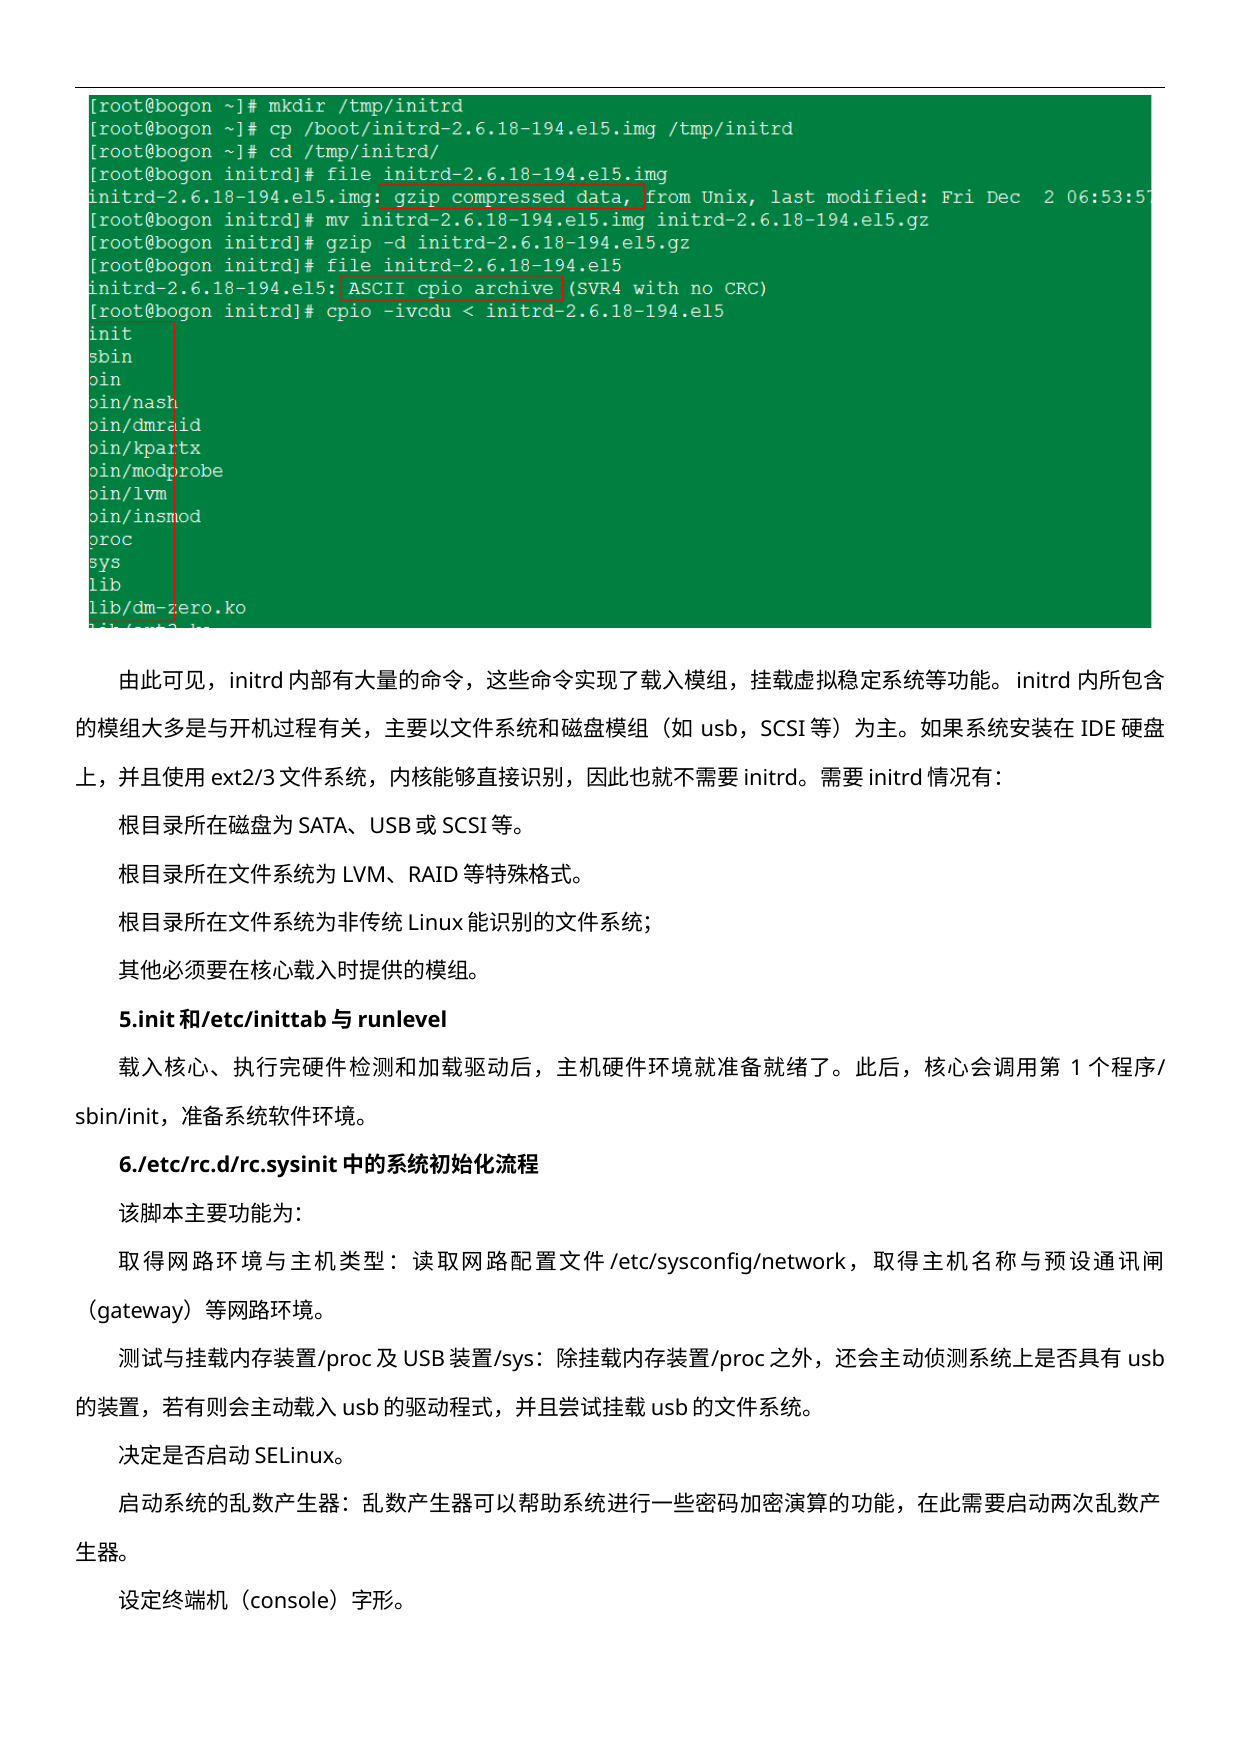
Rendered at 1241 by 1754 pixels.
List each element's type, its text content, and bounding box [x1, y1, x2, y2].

text 其他必须要在核心载入时提供的模组。 [75, 953, 1165, 986]
text 6./etc/rc.d/rc.sysinit中的系统初始化流程 [75, 1147, 1165, 1179]
text 由此可见，initrd内部有大量的命令，这些命令实现了载入模组，挂载虚拟稳定系统等功能。initrd 内所包含的模组大多是与开机过程有关，主要以文件系统和磁盘模组（如usb，SCSI等）为主。如果系统安装在IDE硬盘上，并且使用ext2/3文件系统，内核能够直接识别，因此也就不需要initrd。需要initrd情况有： [75, 662, 1165, 792]
text 取得网路环境与主机类型：读取网路配置文件/etc/sysconfig/network，取得主机名称与预设通讯闸（gateway）等网路环境。 [75, 1243, 1165, 1325]
text 5.init和/etc/inittab与runlevel [75, 1001, 1165, 1034]
text 根目录所在文件系统为非传统Linux能识别的文件系统； [75, 905, 1165, 937]
picture [88, 95, 1152, 628]
text 载入核心、执行完硬件检测和加载驱动后，主机硬件环境就准备就绪了。此后，核心会调用第1个程序/sbin/init，准备系统软件环境。 [75, 1050, 1165, 1131]
text 测试与挂载内存装置/proc及USB装置/sys：除挂载内存装置/proc之外，还会主动侦测系统上是否具有usb的装置，若有则会主动载入usb的驱动程式，并且尝试挂载usb的文件系统。 [75, 1341, 1165, 1422]
text 决定是否启动SELinux。 [75, 1438, 1165, 1470]
text 根目录所在磁盘为SATA、USB或SCSI等。 [75, 808, 1165, 841]
text 该脚本主要功能为： [75, 1195, 1165, 1228]
text 启动系统的乱数产生器：乱数产生器可以帮助系统进行一些密码加密演算的功能，在此需要启动两次乱数产生器。 [75, 1486, 1165, 1567]
text 根目录所在文件系统为LVM、RAID等特殊格式。 [75, 856, 1165, 889]
text 设定终端机（console）字形。 [75, 1583, 1165, 1616]
